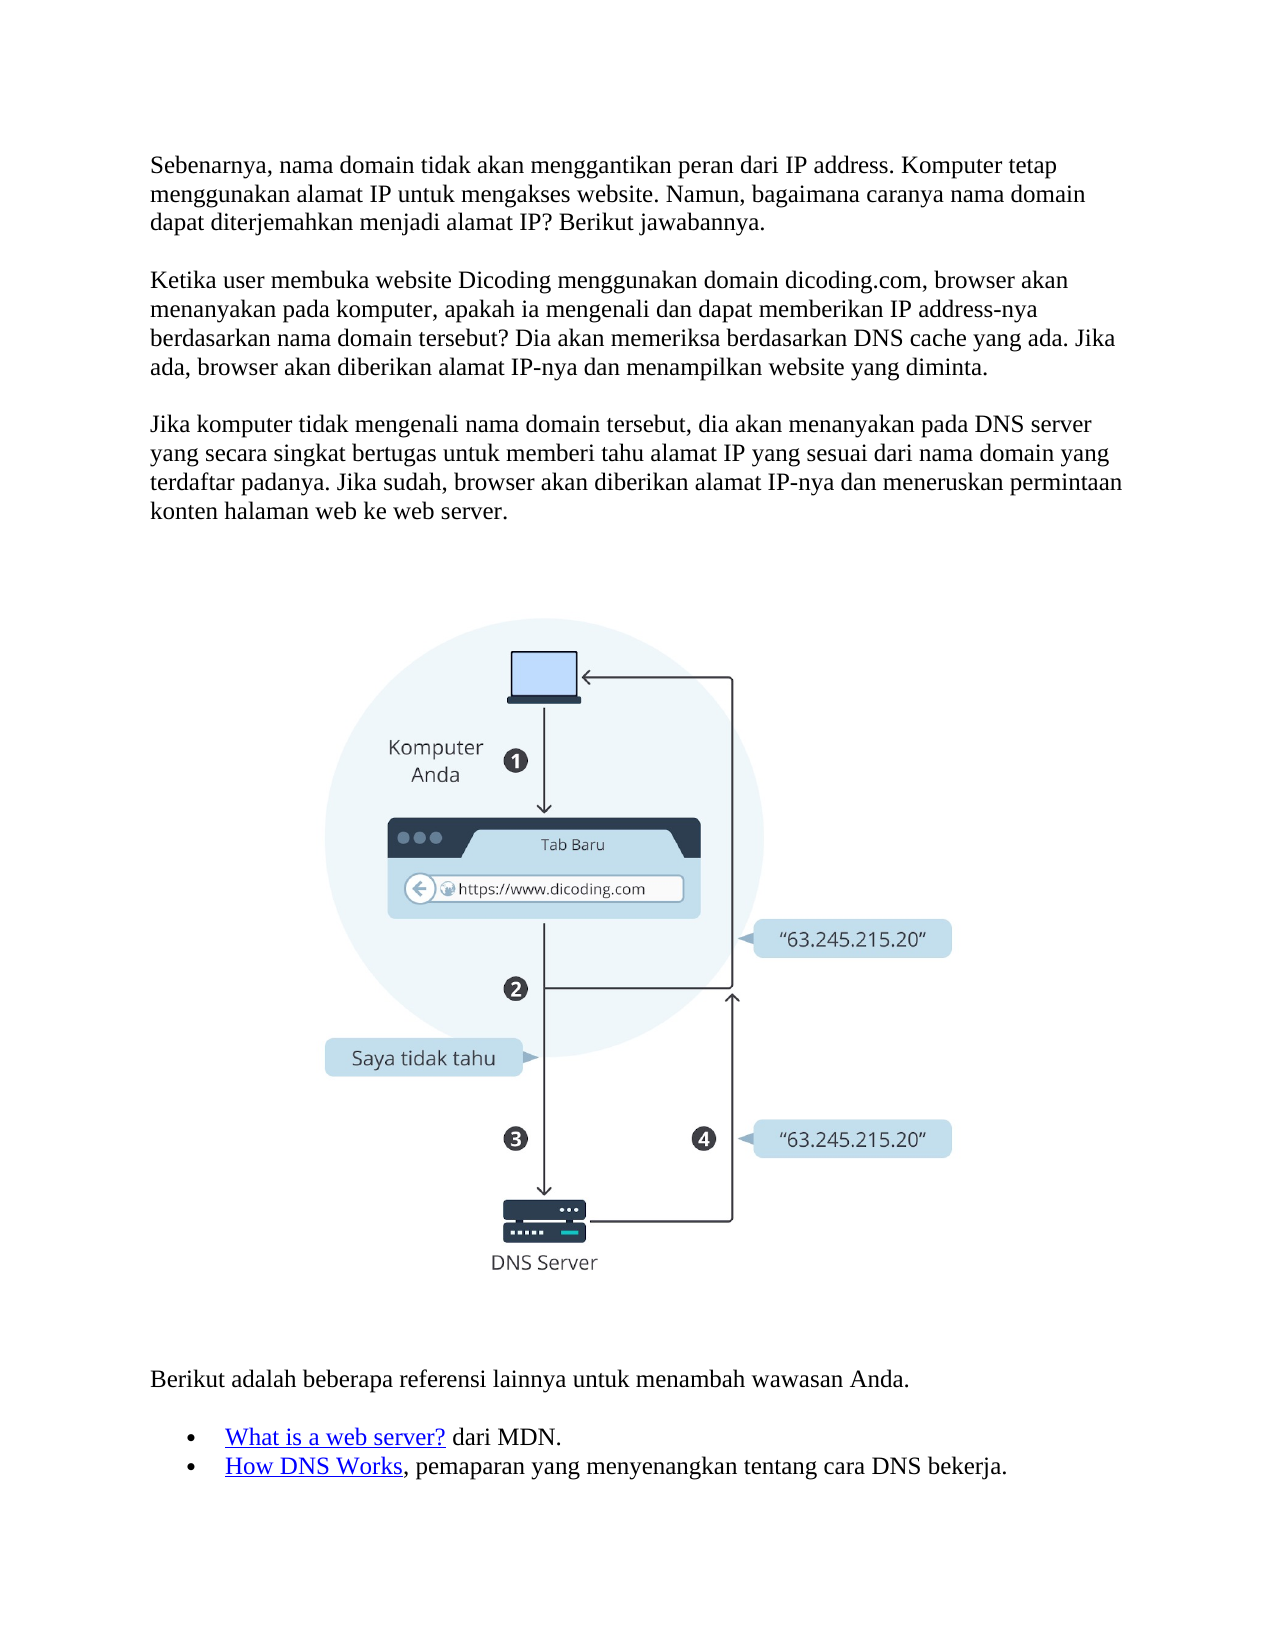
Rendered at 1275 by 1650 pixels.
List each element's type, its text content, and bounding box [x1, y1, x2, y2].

list What is a web server? dari MDN. [187, 1422, 1125, 1451]
text Ketika user membuka website Dicoding menggunakan domain dicoding.com, browser akan menanyakan pada komputer, apakah ia mengenali dan dapat memberikan IP address-nya berdasarkan nama domain tersebut? Dia akan memeriksa berdasarkan DNS cache yang ada. Jika ada, browser akan diberikan alamat IP-nya dan menampilkan website yang diminta. [150, 265, 1125, 380]
text Berikut adalah beberapa referensi lainnya untuk menambah wawasan Anda. [150, 1364, 1125, 1393]
list How DNS Works, pemaparan yang menyenangkan tentang cara DNS bekerja. [187, 1451, 1125, 1479]
text Sebenarnya, nama domain tidak akan menggantikan peran dari IP address. Komputer tetap menggunakan alamat IP untuk mengakses website. Namun, bagaimana caranya nama domain dapat diterjemahkan menjadi alamat IP? Berikut jawabannya. [150, 150, 1125, 236]
text Jika komputer tidak mengenali nama domain tersebut, dia akan menanyakan pada DNS server yang secara singkat bertugas untuk memberi tahu alamat IP yang sesuai dari nama domain yang terdaftar padanya. Jika sudah, browser akan diberikan alamat IP-nya dan meneruskan permintaan konten halaman web ke web server. [150, 409, 1125, 524]
picture [150, 553, 1125, 1335]
